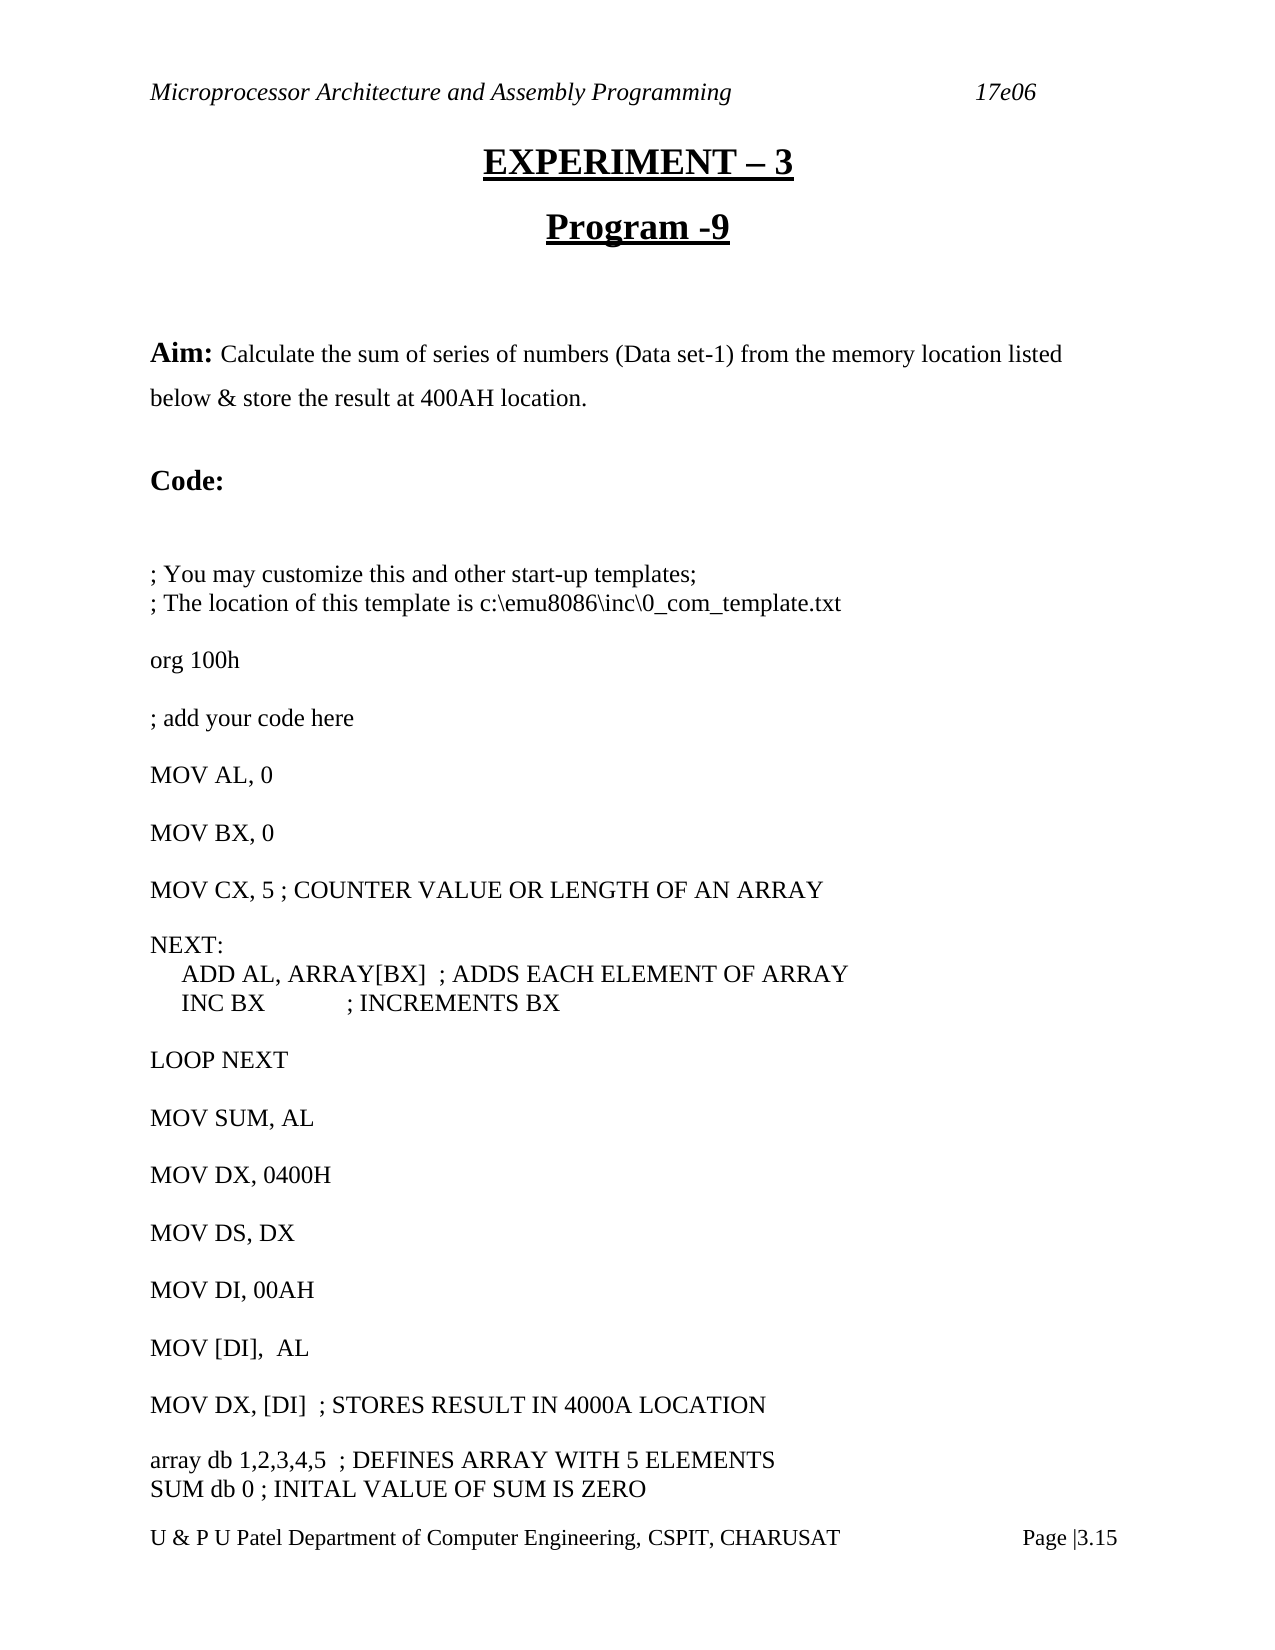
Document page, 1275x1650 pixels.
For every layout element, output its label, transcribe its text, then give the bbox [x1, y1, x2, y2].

text MOV DX, 0400H [150, 1161, 1135, 1189]
text MOV AL, 0 [150, 760, 1135, 789]
text ; You may customize this and other start-up templates; [150, 559, 1135, 588]
text MOV [DI], AL [150, 1333, 1135, 1362]
text SUM db 0 ; INITAL VALUE OF SUM IS ZERO [150, 1474, 1135, 1503]
text INC BX ; INCREMENTS BX [150, 988, 1135, 1017]
text MOV DX, [DI] ; STORES RESULT IN 4000A LOCATION [150, 1391, 1135, 1419]
text Code: [150, 463, 1135, 497]
text MOV DI, 00AH [150, 1276, 1135, 1304]
text Aim: Calculate the sum of series of numbers (Data set-1) from the memory location listed [150, 335, 1135, 368]
text MOV DS, DX [150, 1218, 1135, 1247]
text MOV SUM, AL [150, 1103, 1135, 1132]
text MOV BX, 0 [150, 818, 1135, 847]
text Program -9 [480, 204, 796, 247]
text array db 1,2,3,4,5 ; DEFINES ARRAY WITH 5 ELEMENTS [150, 1446, 1135, 1474]
text org 100h [150, 645, 1135, 674]
subtitle EXPERIMENT – 3 [481, 139, 796, 183]
text LOOP NEXT [150, 1046, 1135, 1074]
text ; add your code here [150, 703, 1135, 732]
text MOV CX, 5 ; COUNTER VALUE OR LENGTH OF AN ARRAY [150, 875, 1135, 904]
text below & store the result at 400AH location. [150, 383, 1135, 412]
text NEXT: [150, 931, 1135, 959]
text ; The location of this template is c:\emu8086\inc\0_com_template.txt [150, 588, 1135, 617]
text ADD AL, ARRAY[BX] ; ADDS EACH ELEMENT OF ARRAY [150, 959, 1135, 988]
